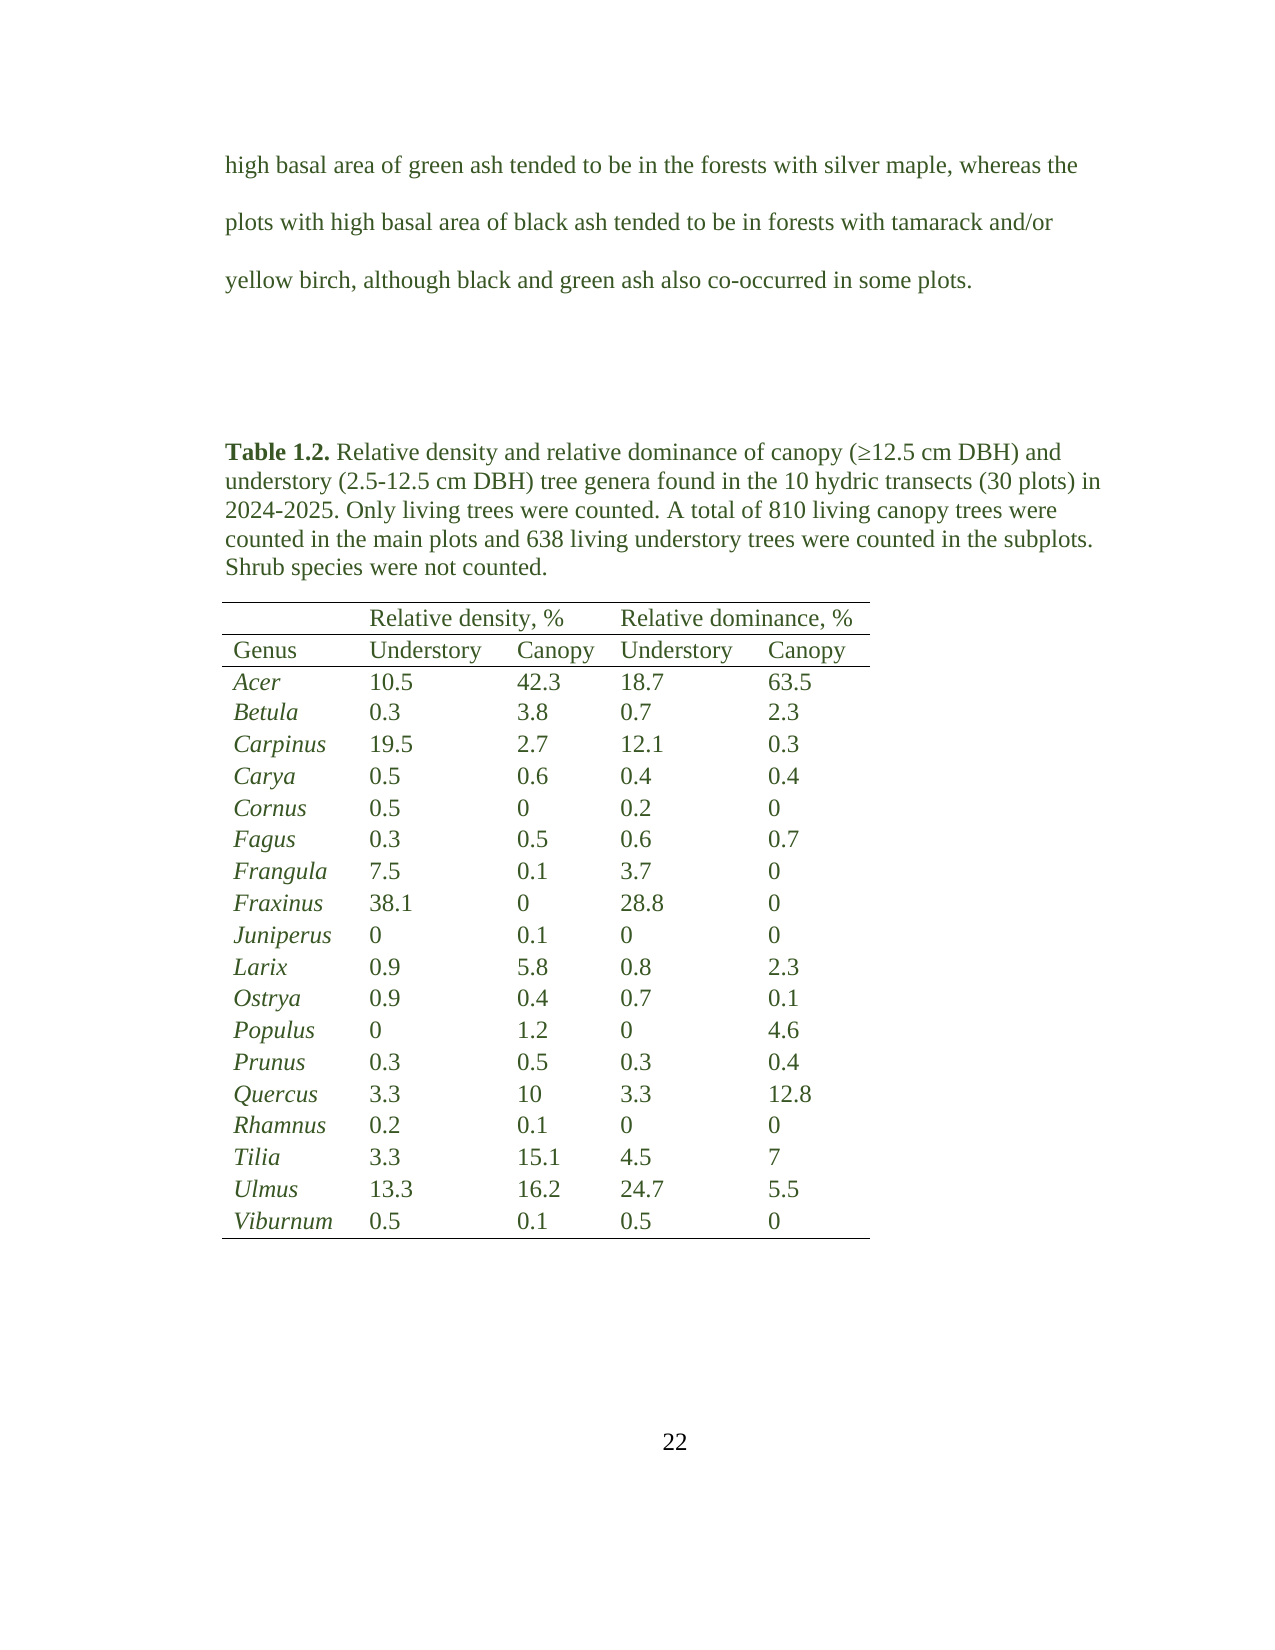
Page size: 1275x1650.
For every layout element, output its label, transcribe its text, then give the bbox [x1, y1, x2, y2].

table_cell 0.5 [506, 825, 609, 856]
table_cell 0.7 [609, 698, 757, 729]
table_cell 0.9 [358, 952, 506, 983]
table_cell 0.4 [609, 761, 757, 793]
table_cell 0.5 [358, 793, 506, 824]
table_cell 0.2 [358, 1110, 506, 1142]
table_cell 10.5 [358, 667, 506, 697]
table_cell 0.1 [506, 856, 609, 888]
table_cell 13.3 [358, 1174, 506, 1206]
table_cell 0 [757, 888, 869, 920]
table_cell 0 [609, 920, 757, 952]
table_cell 5.5 [757, 1174, 869, 1206]
table_cell 16.2 [506, 1174, 609, 1206]
table_cell 0.7 [757, 825, 869, 856]
table_cell 0 [506, 793, 609, 824]
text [225, 150, 1125, 294]
table_cell 0.1 [506, 920, 609, 952]
table_cell 0 [757, 793, 869, 824]
table_cell Genus [222, 635, 358, 666]
table_cell Carya [222, 761, 358, 793]
table_cell 15.1 [506, 1142, 609, 1174]
table_cell Rhamnus [222, 1110, 358, 1142]
table_cell 63.5 [757, 667, 869, 697]
table_cell 3.3 [358, 1079, 506, 1110]
table_cell 0 [506, 888, 609, 920]
table_cell 0.5 [609, 1206, 757, 1237]
table_cell 2.7 [506, 729, 609, 761]
table_cell Acer [222, 667, 358, 697]
table_cell 38.1 [358, 888, 506, 920]
text Table 1.2. Relative density and relative dominance of canopy (≥12.5 cm DBH) and understory (2.5-12.5 cm DBH) tree genera found in the 10 hydric transects (30 plots) in 2024-2025. Only living trees were counted. A total of 810 living canopy trees were counted in the main plots and 638 living understory trees were counted in the subplots. Shrub species were not counted. [225, 437, 1125, 581]
table_cell 1.2 [506, 1015, 609, 1047]
table_header [222, 603, 358, 634]
table_cell 0.4 [506, 983, 609, 1015]
table_cell Tilia [222, 1142, 358, 1174]
table_cell 0 [609, 1015, 757, 1047]
table_cell 0.7 [609, 983, 757, 1015]
table_cell 0 [757, 1206, 869, 1237]
table_cell 0.4 [757, 1047, 869, 1079]
table_cell Carpinus [222, 729, 358, 761]
table_cell 4.6 [757, 1015, 869, 1047]
table_cell 0.5 [506, 1047, 609, 1079]
table_cell 28.8 [609, 888, 757, 920]
table_cell 19.5 [358, 729, 506, 761]
table_cell 0 [757, 856, 869, 888]
table_cell 0.1 [757, 983, 869, 1015]
table_cell 0.2 [609, 793, 757, 824]
table_cell 3.8 [506, 698, 609, 729]
table_cell 24.7 [609, 1174, 757, 1206]
table_cell Prunus [222, 1047, 358, 1079]
table_cell Fagus [222, 825, 358, 856]
table_cell 0 [609, 1110, 757, 1142]
table_cell Fraxinus [222, 888, 358, 920]
table_cell 4.5 [609, 1142, 757, 1174]
table_cell Ostrya [222, 983, 358, 1015]
table_cell 0.3 [358, 825, 506, 856]
table_cell 0.5 [358, 1206, 506, 1237]
table_cell Populus [222, 1015, 358, 1047]
table_cell 0 [757, 920, 869, 952]
table_cell Larix [222, 952, 358, 983]
table_cell 0.9 [358, 983, 506, 1015]
table_cell 0.1 [506, 1110, 609, 1142]
table_cell Canopy [506, 635, 609, 666]
table_cell Viburnum [222, 1206, 358, 1237]
table_cell 0.3 [358, 1047, 506, 1079]
table_cell 18.7 [609, 667, 757, 697]
table_cell 42.3 [506, 667, 609, 697]
table_cell 0.6 [506, 761, 609, 793]
table_cell 12.1 [609, 729, 757, 761]
table_cell 0.4 [757, 761, 869, 793]
table_cell Ulmus [222, 1174, 358, 1206]
table_cell 0 [358, 1015, 506, 1047]
table_cell 2.3 [757, 698, 869, 729]
table_cell 0 [358, 920, 506, 952]
table_cell Juniperus [222, 920, 358, 952]
table_cell 7.5 [358, 856, 506, 888]
table_header Relative dominance, % [609, 603, 869, 634]
table_cell 3.3 [358, 1142, 506, 1174]
table_cell 0.6 [609, 825, 757, 856]
table_cell 0.8 [609, 952, 757, 983]
table_cell 0 [757, 1110, 869, 1142]
table_cell 2.3 [757, 952, 869, 983]
table_cell 3.3 [609, 1079, 757, 1110]
table_cell 3.7 [609, 856, 757, 888]
table_cell Cornus [222, 793, 358, 824]
table_cell 5.8 [506, 952, 609, 983]
table_cell Canopy [757, 635, 869, 666]
table_cell Quercus [222, 1079, 358, 1110]
table_cell 10 [506, 1079, 609, 1110]
table_cell 12.8 [757, 1079, 869, 1110]
table_cell Betula [222, 698, 358, 729]
table_cell 0.3 [609, 1047, 757, 1079]
table_cell Understory [358, 635, 506, 666]
table_cell 0.3 [358, 698, 506, 729]
table_cell 0.5 [358, 761, 506, 793]
table_cell Understory [609, 635, 757, 666]
table_cell 0.1 [506, 1206, 609, 1237]
table_cell 0.3 [757, 729, 869, 761]
table_cell 7 [757, 1142, 869, 1174]
table_header Relative density, % [358, 603, 609, 634]
table_cell Frangula [222, 856, 358, 888]
